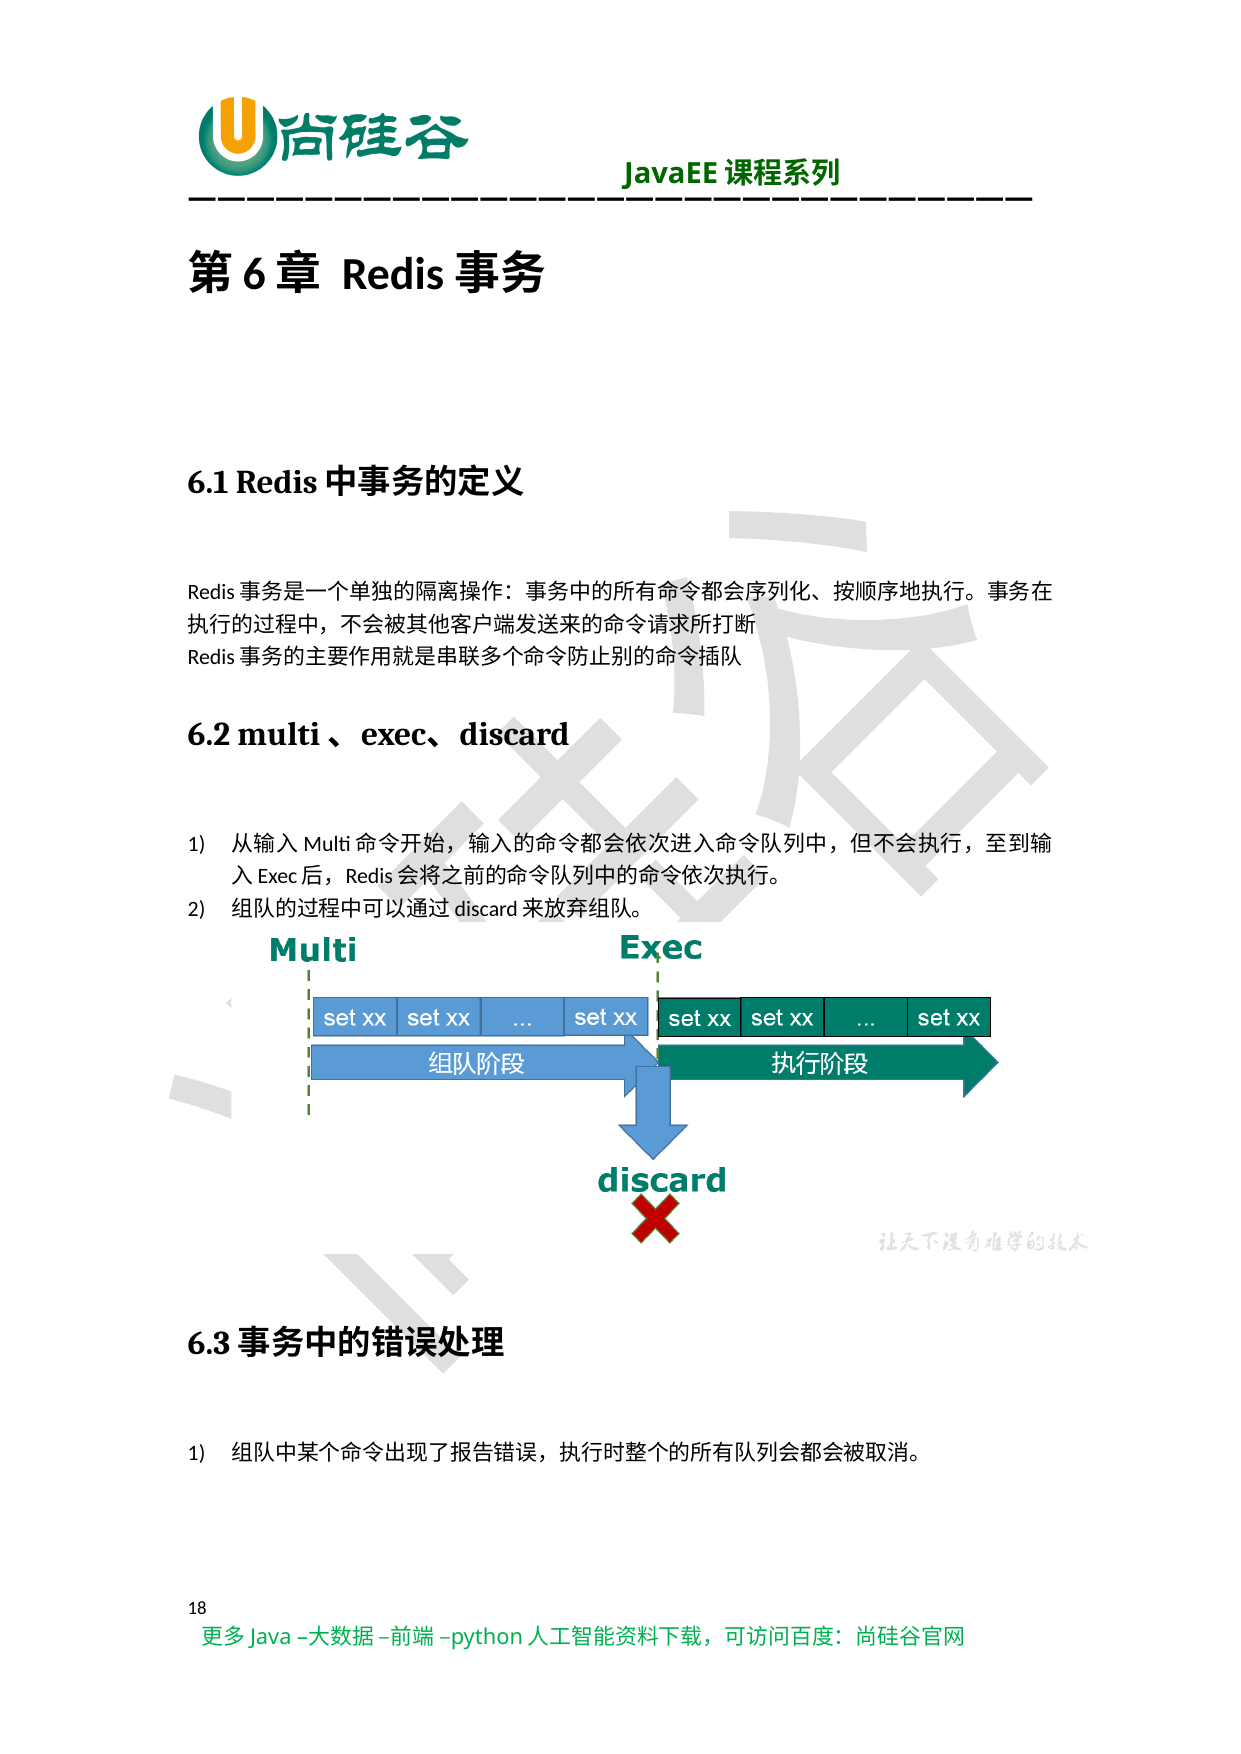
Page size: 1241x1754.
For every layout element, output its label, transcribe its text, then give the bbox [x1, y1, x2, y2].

list 组队的过程中可以通过discard来放弃组队。 [187, 890, 1053, 923]
subtitle 6.3 事务中的错误处理 [187, 1307, 1053, 1372]
text Redis事务是一个单独的隔离操作：事务中的所有命令都会序列化、按顺序地执行。事务在执行的过程中，不会被其他客户端发送来的命令请求所打断 [187, 574, 1053, 639]
subtitle 6.2 multi 、exec、discard [187, 698, 1053, 763]
subtitle 6.1 Redis中事务的定义 [187, 446, 1053, 511]
subtitle 第6章 Redis 事务 [187, 221, 1053, 318]
list 从输入Multi命令开始，输入的命令都会依次进入命令队列中，但不会执行，至到输入Exec后，Redis会将之前的命令队列中的命令依次执行。 [187, 825, 1053, 890]
picture [187, 88, 476, 184]
text Redis事务的主要作用就是串联多个命令防止别的命令插队 [187, 639, 1053, 671]
list 组队中某个命令出现了报告错误，执行时整个的所有队列会都会被取消。 [187, 1435, 1053, 1467]
picture [231, 922, 1097, 1254]
